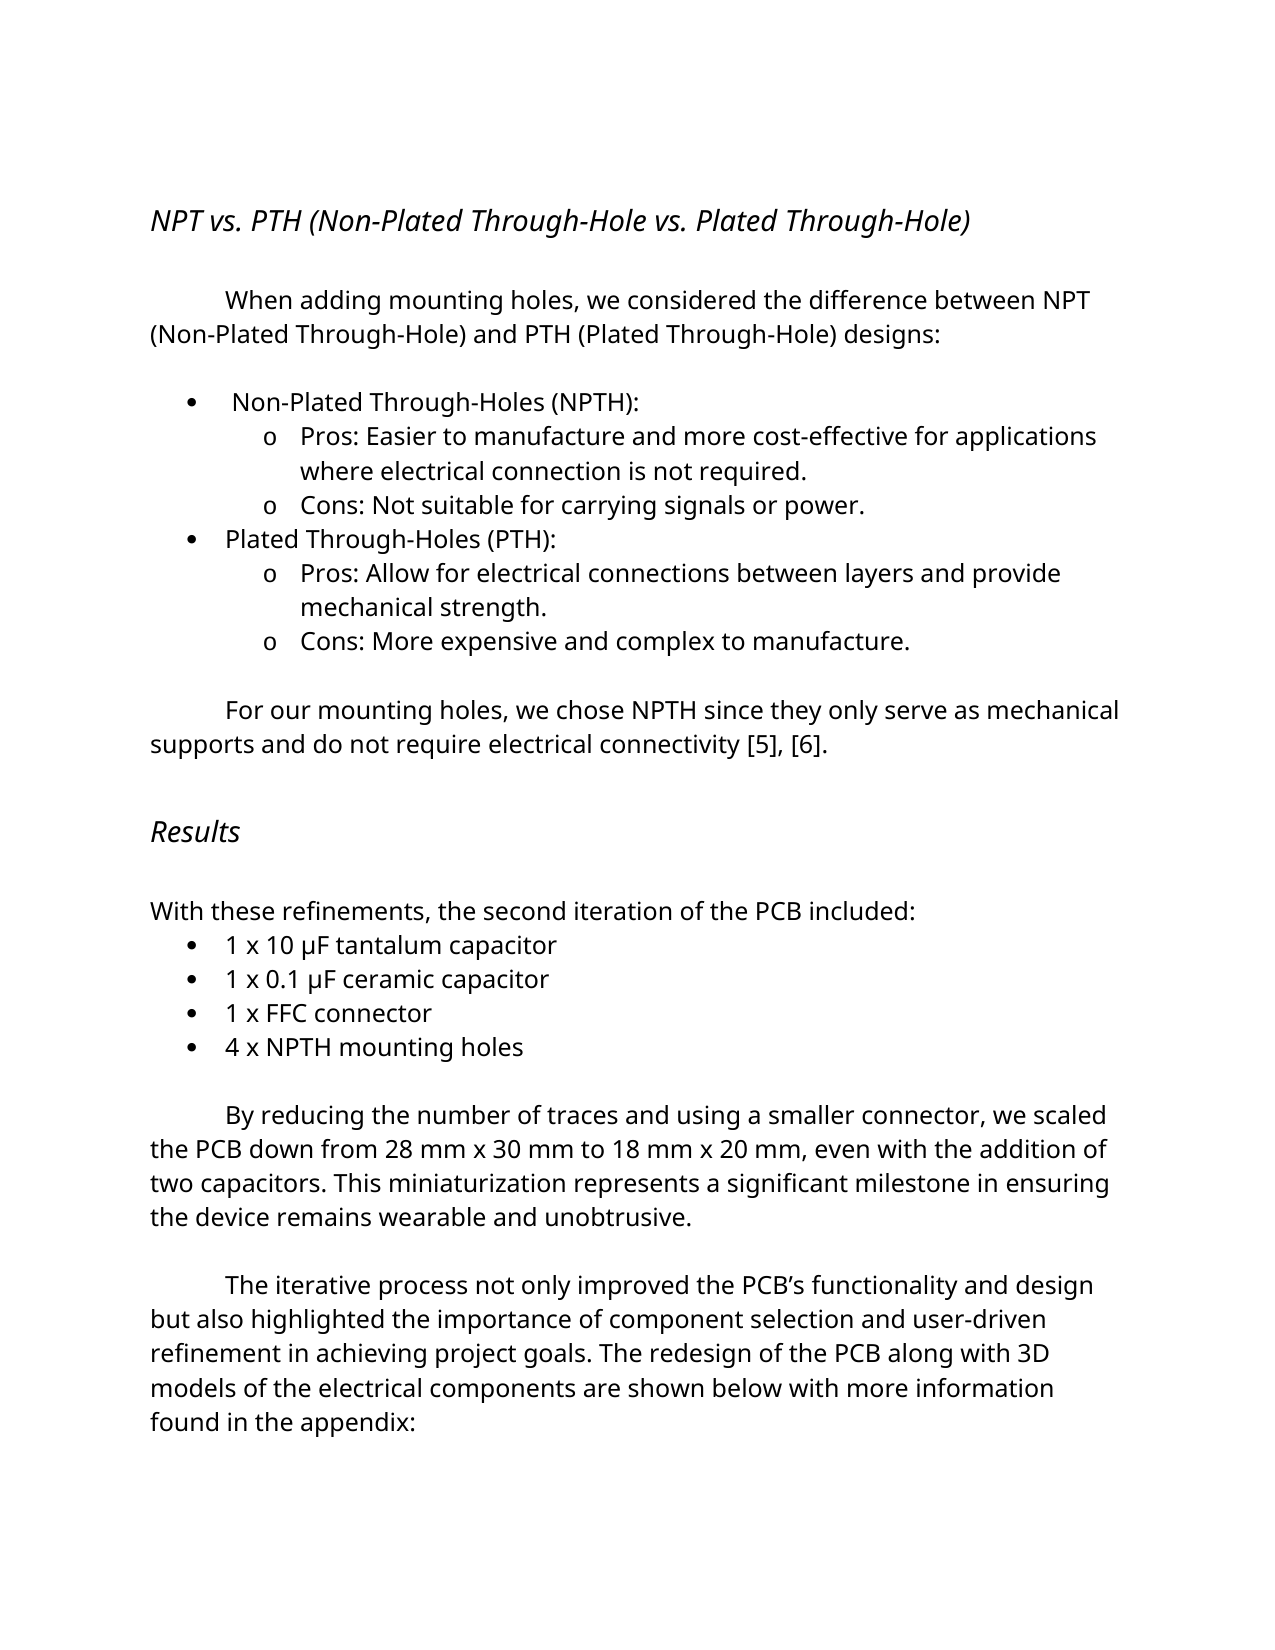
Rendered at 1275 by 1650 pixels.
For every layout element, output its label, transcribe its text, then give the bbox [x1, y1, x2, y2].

text For our mounting holes, we chose NPTH since they only serve as mechanical supports and do not require electrical connectivity . [150, 692, 1125, 761]
text The iterative process not only improved the PCB’s functionality and design but also highlighted the importance of component selection and user-driven refinement in achieving project goals. The redesign of the PCB along with 3D models of the electrical components are shown below with more information found in the appendix: [150, 1268, 1125, 1438]
list 1 x 10 µF tantalum capacitor [187, 927, 1125, 961]
text With these refinements, the second iteration of the PCB included: [150, 893, 1125, 927]
list Cons: Not suitable for carrying signals or power. [262, 487, 1125, 522]
list 4 x NPTH mounting holes [187, 1029, 1125, 1064]
list Plated Through-Holes (PTH): [187, 522, 1125, 556]
list Pros: Easier to manufacture and more cost-effective for applications where electrical connection is not required. [262, 419, 1125, 487]
list 1 x FFC connector [187, 996, 1125, 1029]
text By reducing the number of traces and using a smaller connector, we scaled the PCB down from 28 mm x 30 mm to 18 mm x 20 mm, even with the addition of two capacitors. This miniaturization represents a significant milestone in ensuring the device remains wearable and unobtrusive. [150, 1098, 1125, 1234]
subtitle Results [150, 811, 1125, 851]
list Cons: More expensive and complex to manufacture. [262, 624, 1125, 658]
text When adding mounting holes, we considered the difference between NPT (Non-Plated Through-Hole) and PTH (Plated Through-Hole) designs: [150, 283, 1125, 351]
list Pros: Allow for electrical connections between layers and provide mechanical strength. [262, 556, 1125, 624]
subtitle NPT vs. PTH (Non-Plated Through-Hole vs. Plated Through-Hole) [150, 201, 1125, 240]
list Non-Plated Through-Holes (NPTH): [187, 385, 1125, 419]
list 1 x 0.1 µF ceramic capacitor [187, 961, 1125, 996]
